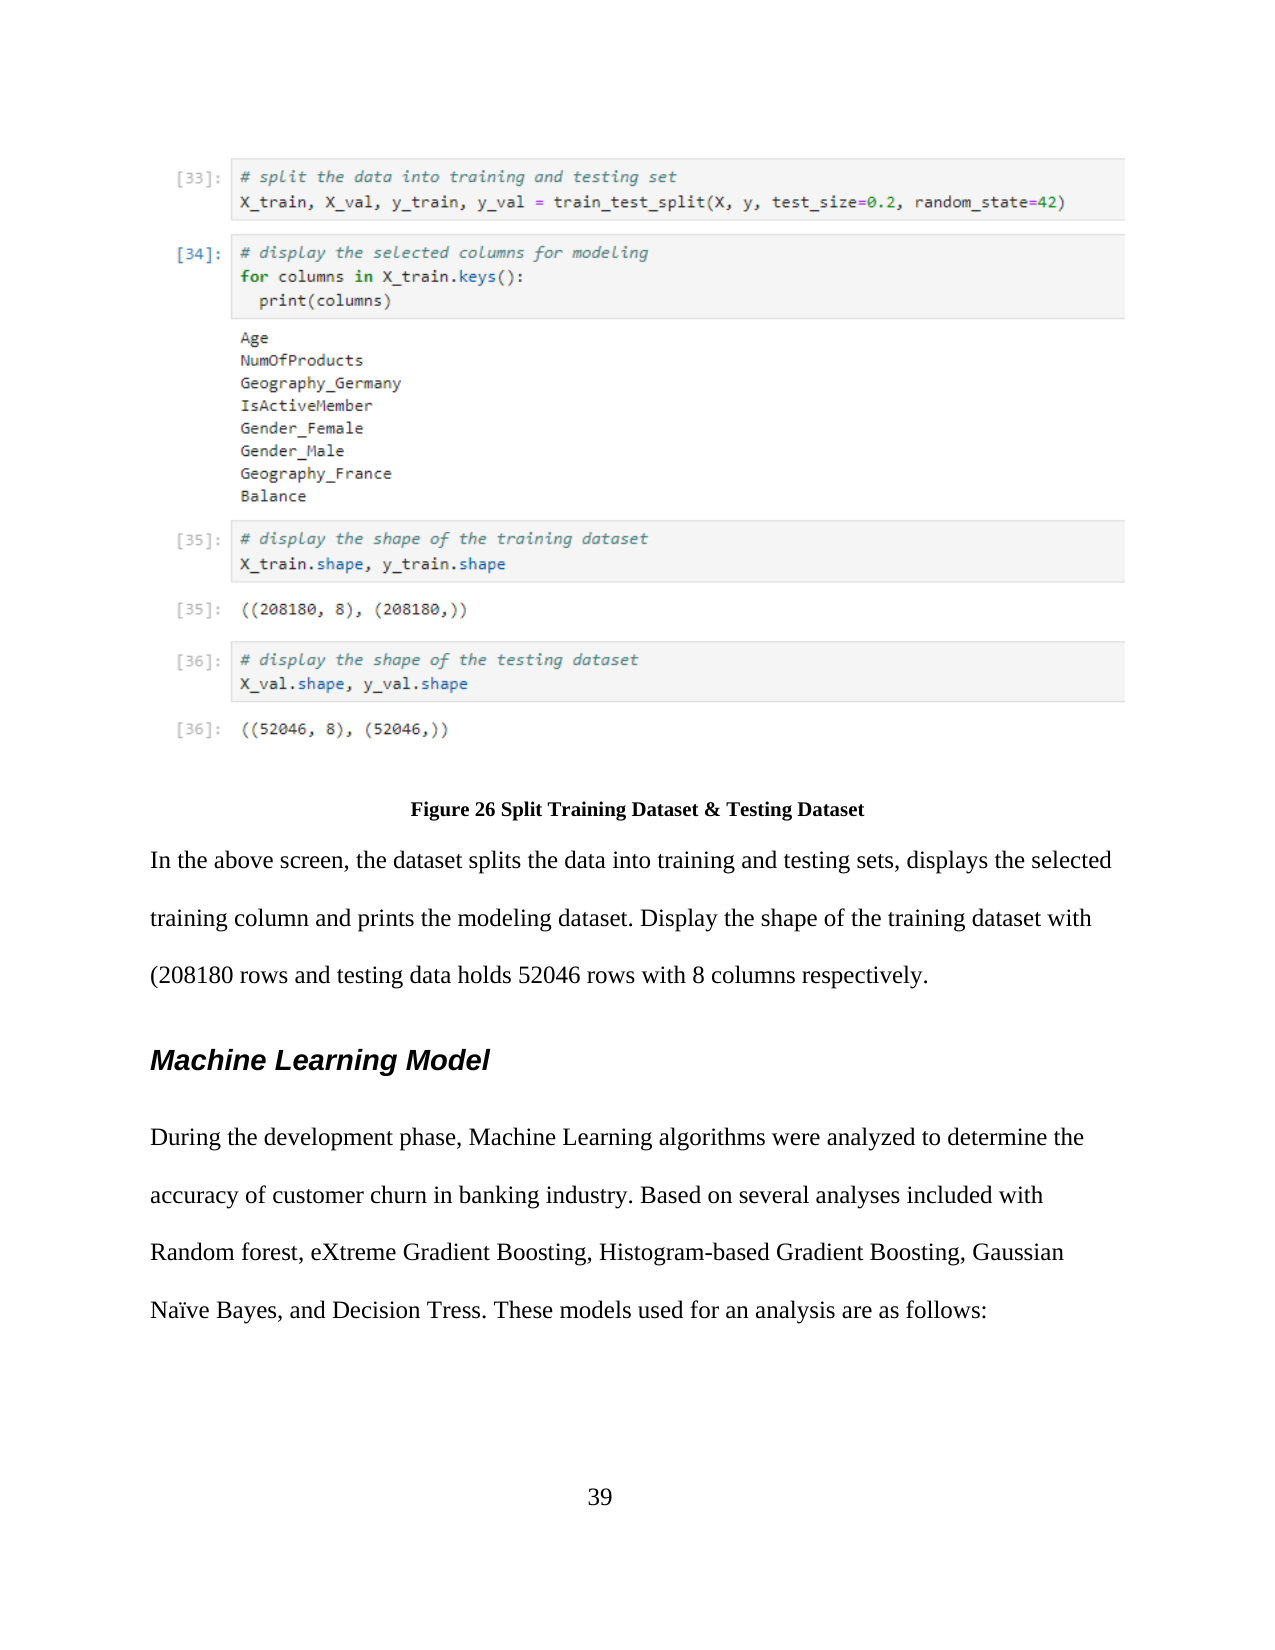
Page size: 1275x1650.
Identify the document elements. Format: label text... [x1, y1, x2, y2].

text During the development phase, Machine Learning algorithms were analyzed to determine the accuracy of customer churn in banking industry. Based on several analyses included with Random forest, eXtreme Gradient Boosting, Histogram-based Gradient Boosting, Gaussian Naïve Bayes, and Decision Tress. These models used for an analysis are as follows: [150, 1122, 1125, 1323]
text In the above screen, the dataset splits the data into training and testing sets, displays the selected training column and prints the modeling dataset. Display the shape of the training dataset with (208180 rows and testing data holds 52046 rows with 8 columns respectively. [150, 845, 1125, 989]
subtitle Machine Learning Model [150, 1043, 1125, 1076]
picture [150, 150, 1125, 769]
